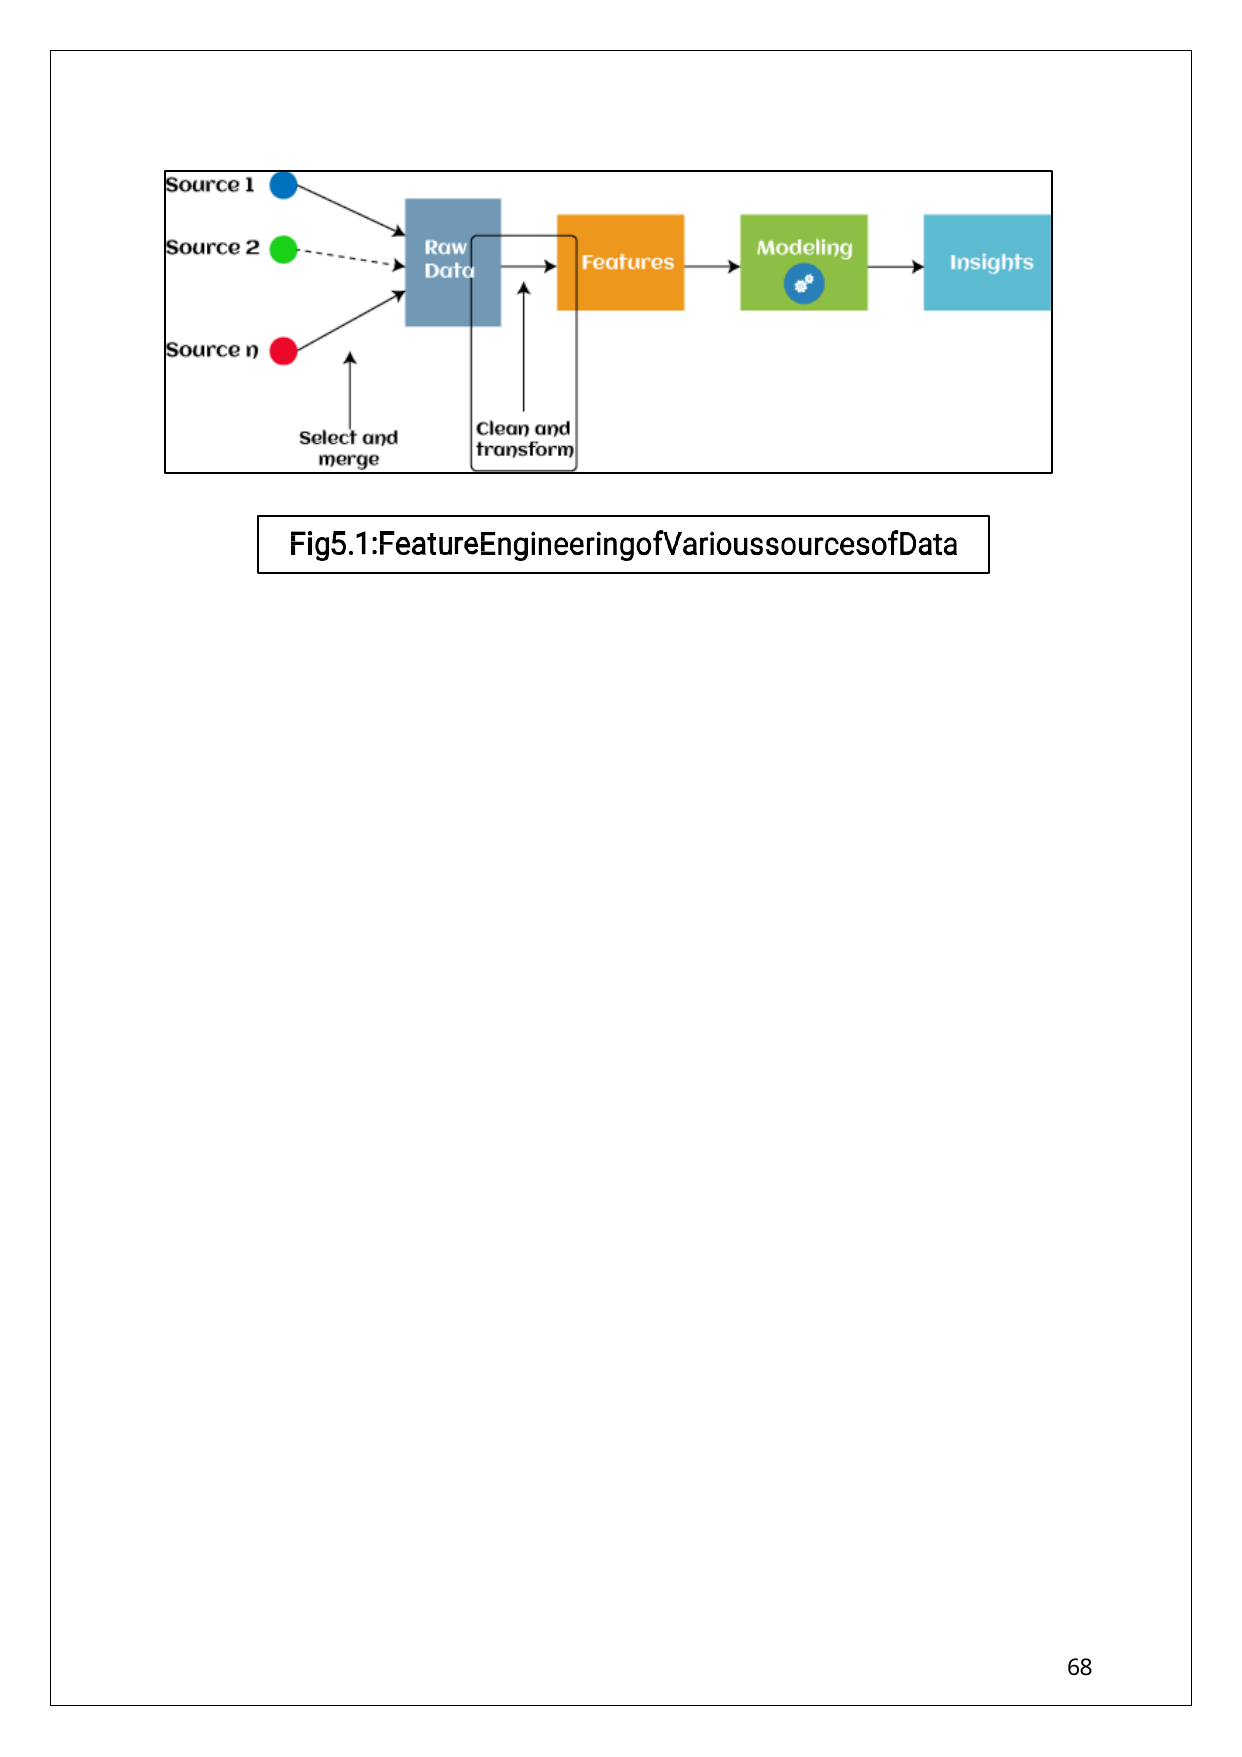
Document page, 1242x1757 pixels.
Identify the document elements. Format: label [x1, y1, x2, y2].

picture [291, 531, 329, 561]
picture [331, 531, 353, 555]
picture [166, 172, 1051, 472]
picture [481, 530, 957, 561]
picture [380, 531, 452, 555]
